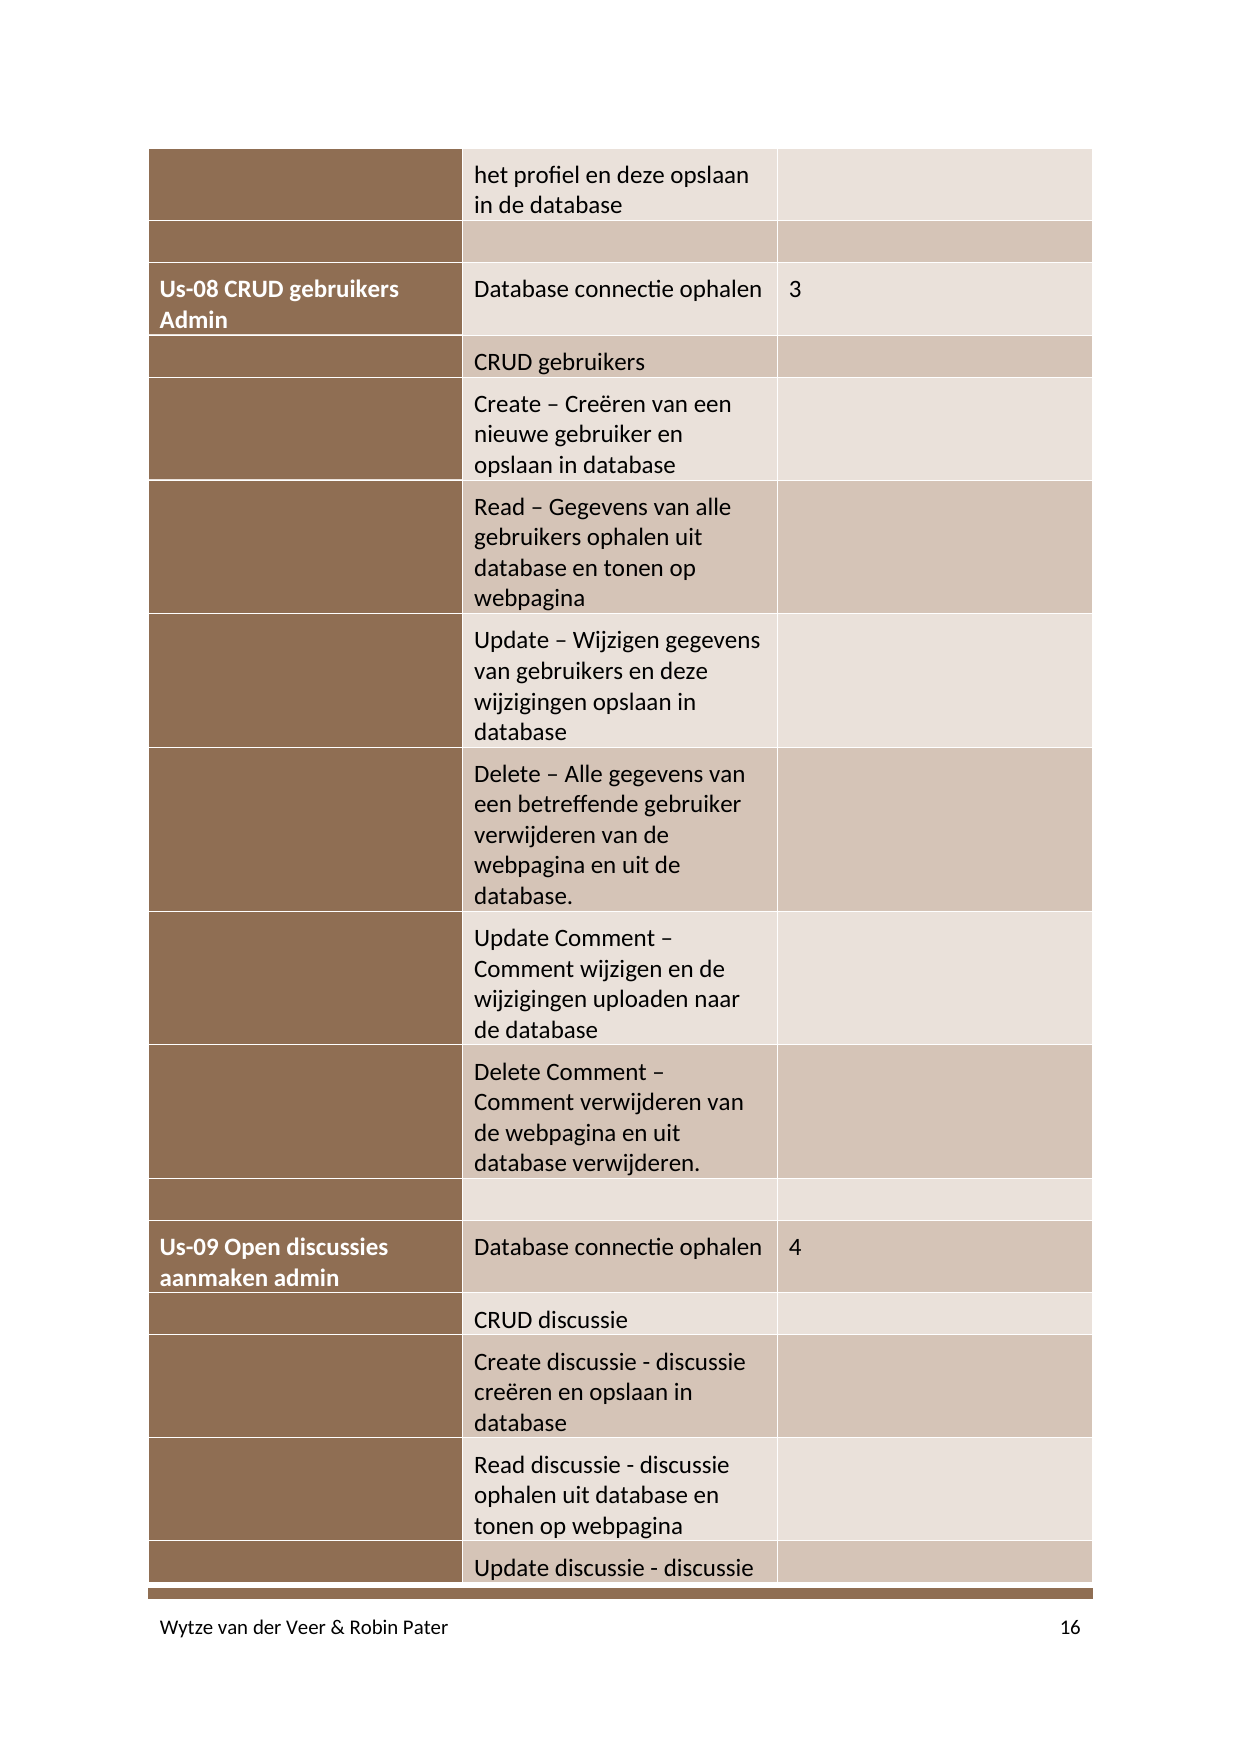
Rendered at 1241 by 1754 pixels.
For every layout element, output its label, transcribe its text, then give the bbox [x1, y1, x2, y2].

table_cell Delete Comment – Comment verwijderen van de webpagina en uit database verwijderen. [463, 1045, 777, 1178]
table_cell [149, 1438, 462, 1540]
table_cell Database connectie ophalen [463, 1221, 777, 1292]
table_cell Us-08 CRUD gebruikers Admin [149, 263, 462, 334]
table_cell Database connectie ophalen [463, 263, 777, 334]
table_cell 4 [778, 1221, 1092, 1292]
table_cell [149, 748, 462, 911]
table_cell [778, 1438, 1092, 1540]
table_cell CRUD gebruikers [463, 336, 777, 377]
table_cell [778, 1335, 1092, 1437]
table_cell [778, 149, 1092, 220]
table_cell Create discussie - discussie creëren en opslaan in database [463, 1335, 777, 1437]
table_cell [778, 378, 1092, 479]
table_cell [778, 1045, 1092, 1178]
table_cell CRUD discussie [463, 1293, 777, 1334]
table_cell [463, 149, 777, 220]
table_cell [463, 1541, 777, 1582]
table_cell 3 [778, 263, 1092, 334]
table_cell [778, 1541, 1092, 1582]
table_cell [778, 336, 1092, 377]
table_cell [463, 1179, 777, 1220]
table_cell [778, 748, 1092, 911]
table_cell [463, 221, 777, 262]
table_cell [149, 481, 462, 613]
table_cell Update – Wijzigen gegevens van gebruikers en deze wijzigingen opslaan in database [463, 614, 777, 747]
table_cell [778, 481, 1092, 613]
table_cell [149, 1045, 462, 1178]
table_cell [149, 614, 462, 747]
table_cell [149, 149, 462, 220]
table_cell [149, 378, 462, 479]
table_cell [778, 1293, 1092, 1334]
table_cell [778, 221, 1092, 262]
table_cell [778, 912, 1092, 1044]
table_cell Read discussie - discussie ophalen uit database en tonen op webpagina [463, 1438, 777, 1540]
table_cell [149, 336, 462, 377]
table_cell [149, 1179, 462, 1220]
table_cell [149, 221, 462, 262]
table_cell [778, 614, 1092, 747]
table_cell [149, 912, 462, 1044]
table_cell [778, 1179, 1092, 1220]
table_cell Read – Gegevens van alle gebruikers ophalen uit database en tonen op webpagina [463, 481, 777, 613]
table_cell [149, 1293, 462, 1334]
table_cell Delete – Alle gegevens van een betreffende gebruiker verwijderen van de webpagina en uit de database. [463, 748, 777, 911]
table_cell Create – Creëren van een nieuwe gebruiker en opslaan in database [463, 378, 777, 479]
table_cell [149, 1335, 462, 1437]
table_cell [149, 1541, 462, 1582]
table_cell Us-09 Open discussies aanmaken admin [149, 1221, 462, 1292]
table_cell Update Comment – Comment wijzigen en de wijzigingen uploaden naar de database [463, 912, 777, 1044]
